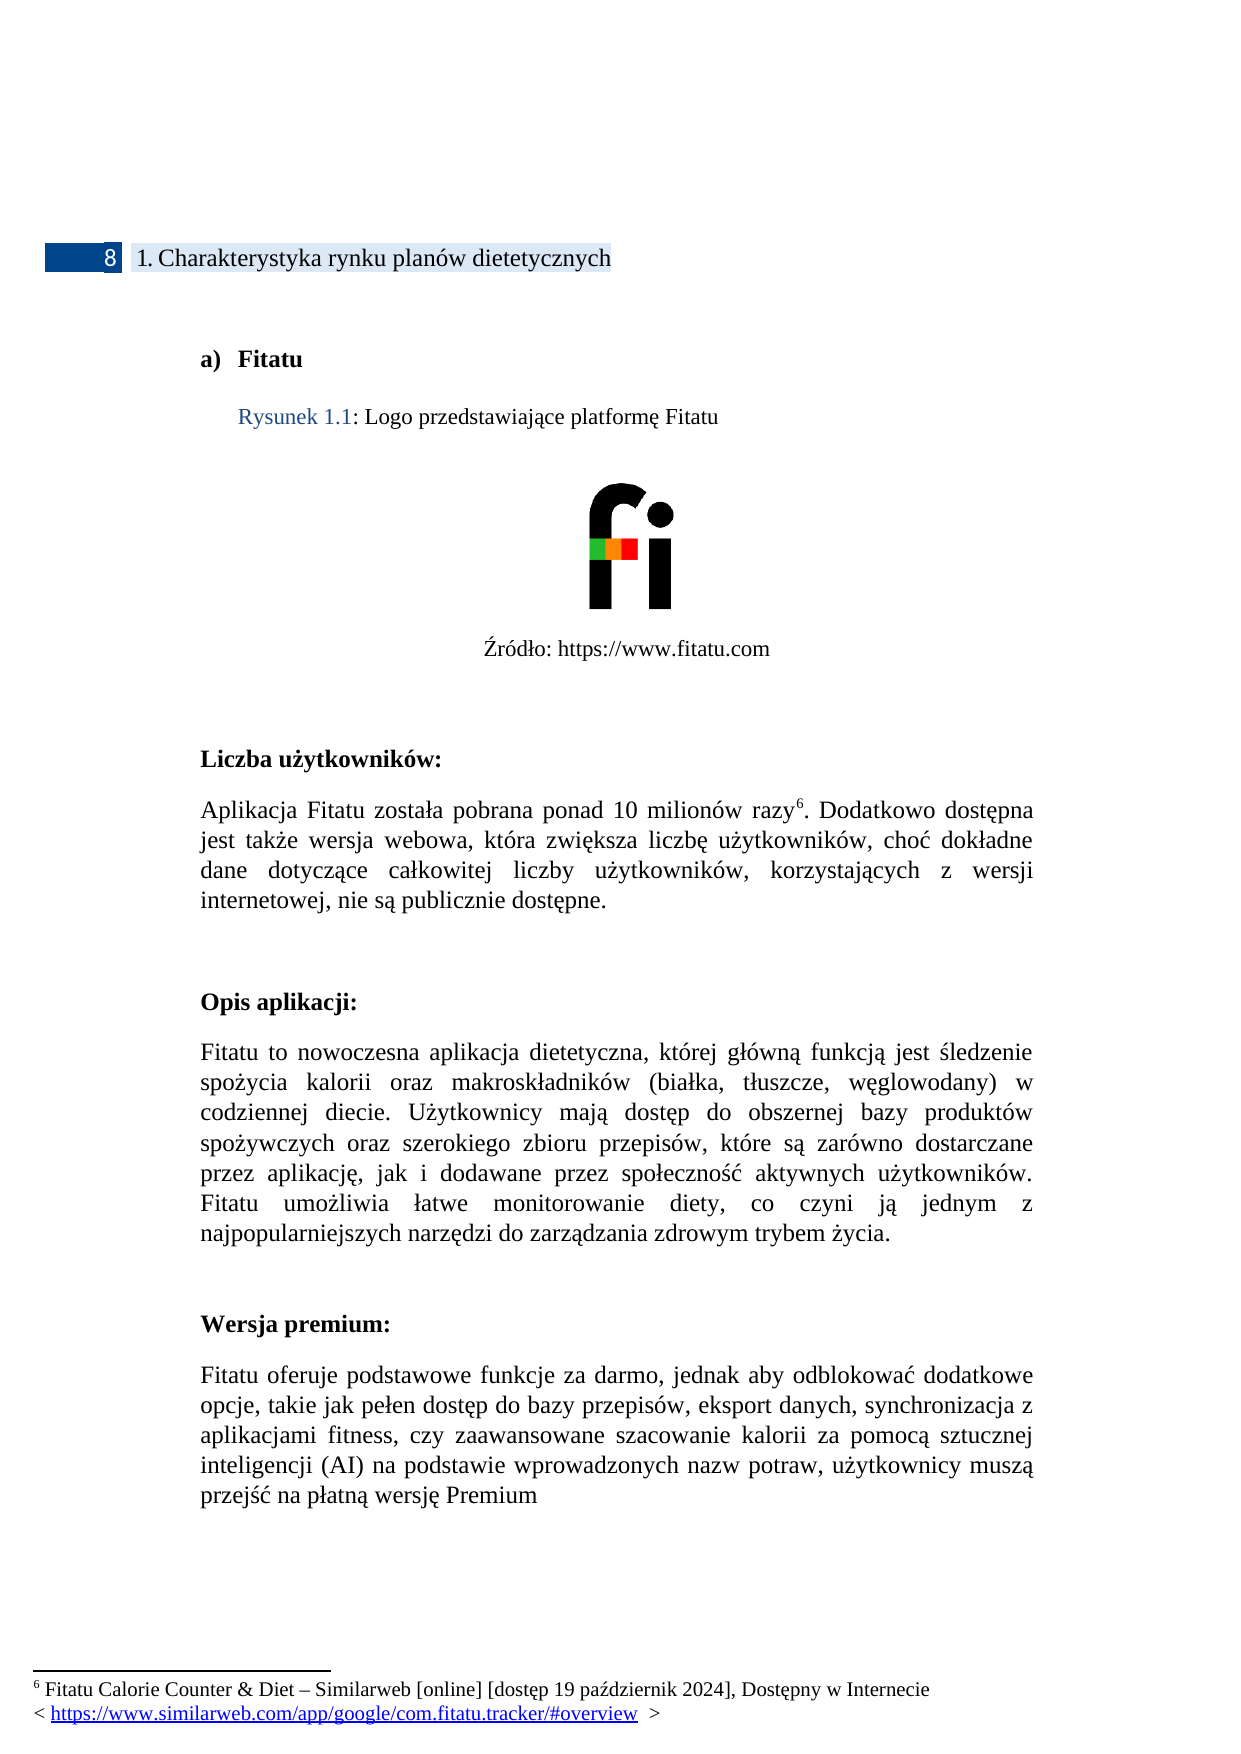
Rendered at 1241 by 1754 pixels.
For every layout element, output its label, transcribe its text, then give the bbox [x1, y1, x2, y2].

text Aplikacja Fitatu została pobrana ponad 10 milionów razy. Dodatkowo dostępna jest także wersja webowa, która zwiększa liczbę użytkowników, choć dokładne dane dotyczące całkowitej liczby użytkowników, korzystających z wersji internetowej, nie są publicznie dostępne. [200, 795, 1034, 914]
text Fitatu to nowoczesna aplikacja dietetyczna, której główną funkcją jest śledzenie spożycia kalorii oraz makroskładników (białka, tłuszcze, węglowodany) w codziennej diecie. Użytkownicy mają dostęp do obszernej bazy produktów spożywczych oraz szerokiego zbioru przepisów, które są zarówno dostarczane przez aplikację, jak i dodawane przez społeczność aktywnych użytkowników. Fitatu umożliwia łatwe monitorowanie diety, co czyni ją jednym z najpopularniejszych narzędzi do zarządzania zdrowym trybem życia. [200, 1037, 1034, 1247]
text Rysunek 1.1: Logo przedstawiające platformę Fitatu [238, 403, 1034, 429]
text Fitatu oferuje podstawowe funkcje za darmo, jednak aby odblokować dodatkowe opcje, takie jak pełen dostęp do bazy przepisów, eksport danych, synchronizacja z aplikacjami fitness, czy zaawansowane szacowanie kalorii za pomocą sztucznej inteligencji (AI) na podstawie wprowadzonych nazw potraw, użytkownicy muszą przejść na płatną wersję Premium [200, 1360, 1034, 1509]
text Opis aplikacji: [200, 987, 1034, 1015]
text 8 1. Charakterystyka rynku planów dietetycznych [122, 242, 1221, 273]
text Liczba użytkowników: [200, 744, 1034, 773]
list Fitatu [200, 344, 1034, 373]
picture [541, 458, 718, 636]
text Wersja premium: [125, 1309, 1034, 1338]
